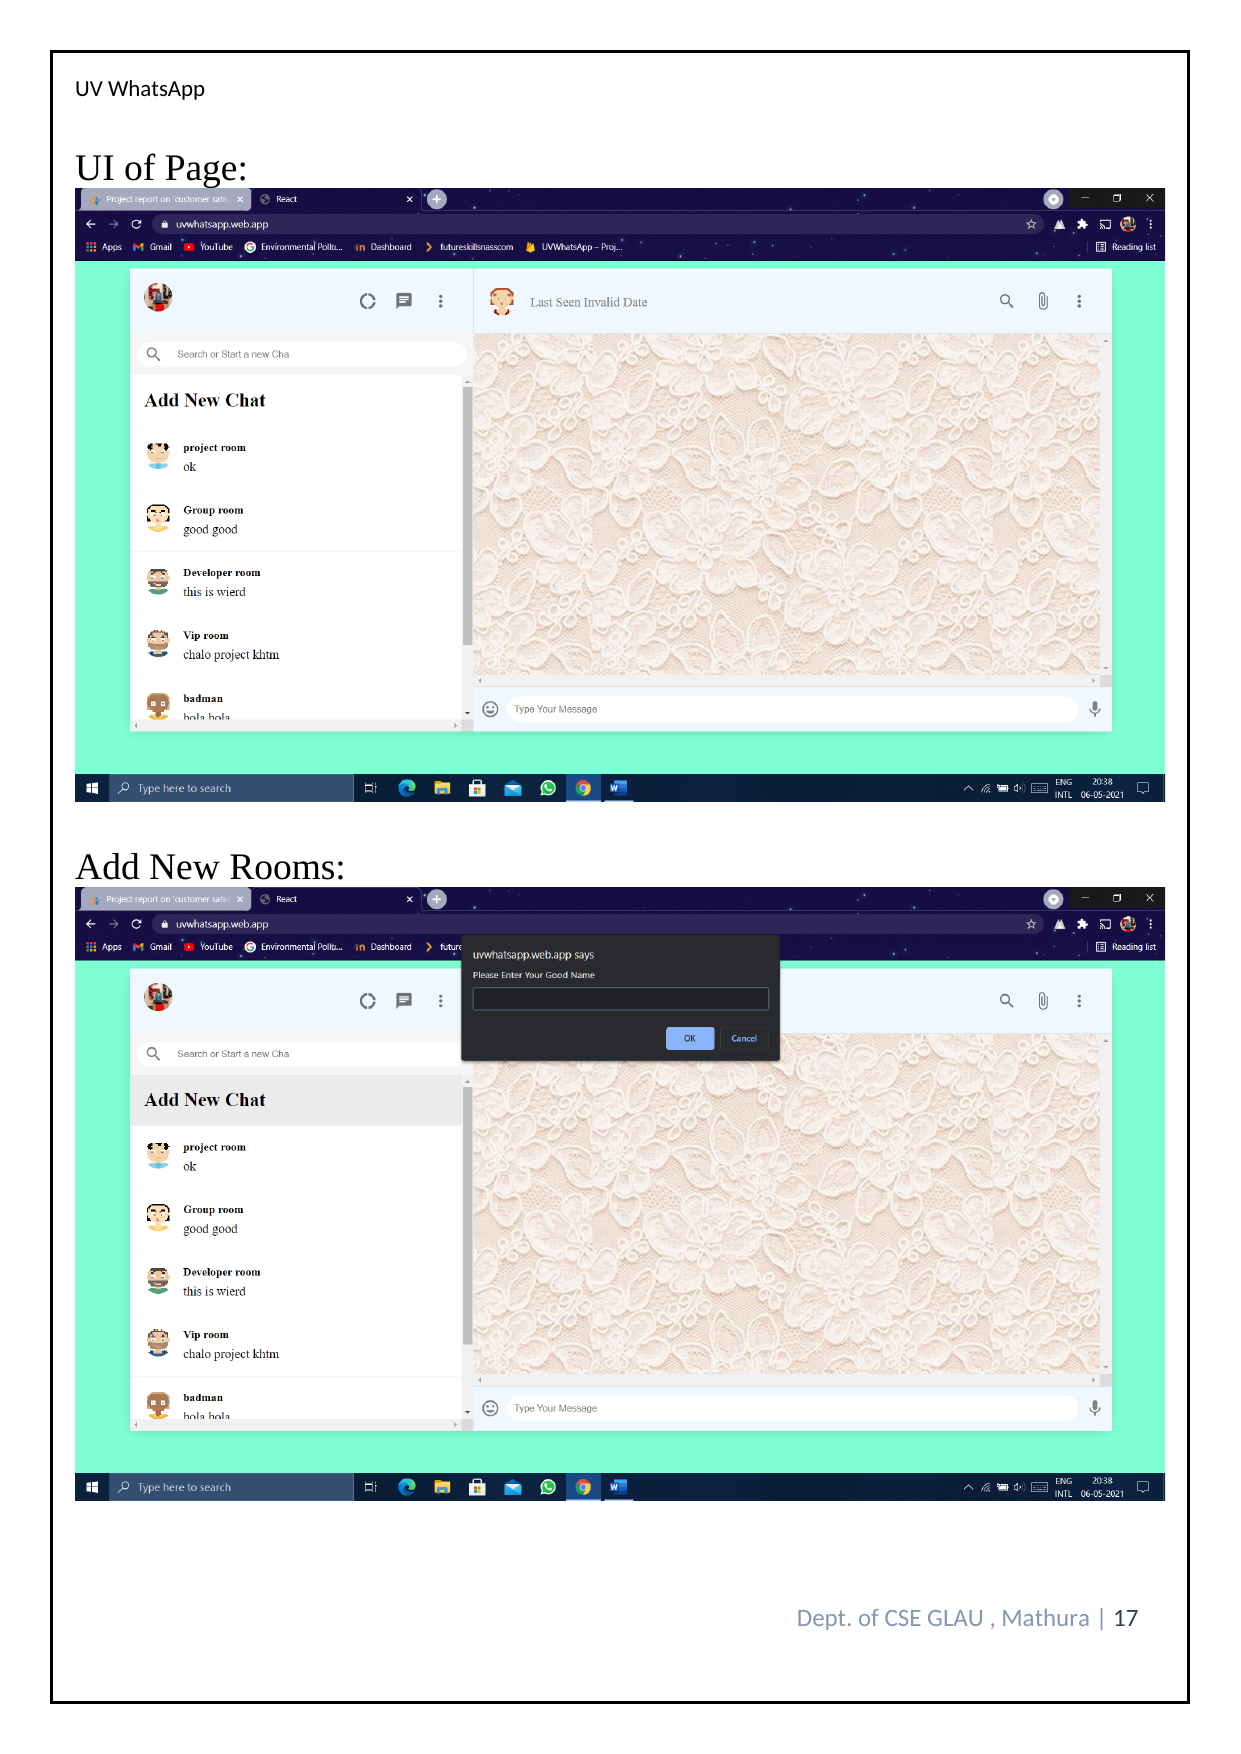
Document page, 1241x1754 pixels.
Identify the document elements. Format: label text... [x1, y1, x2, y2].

text Add New Rooms: [75, 844, 1165, 887]
picture [75, 887, 1166, 1501]
text UI of Page: [75, 145, 1165, 188]
picture [75, 188, 1166, 802]
